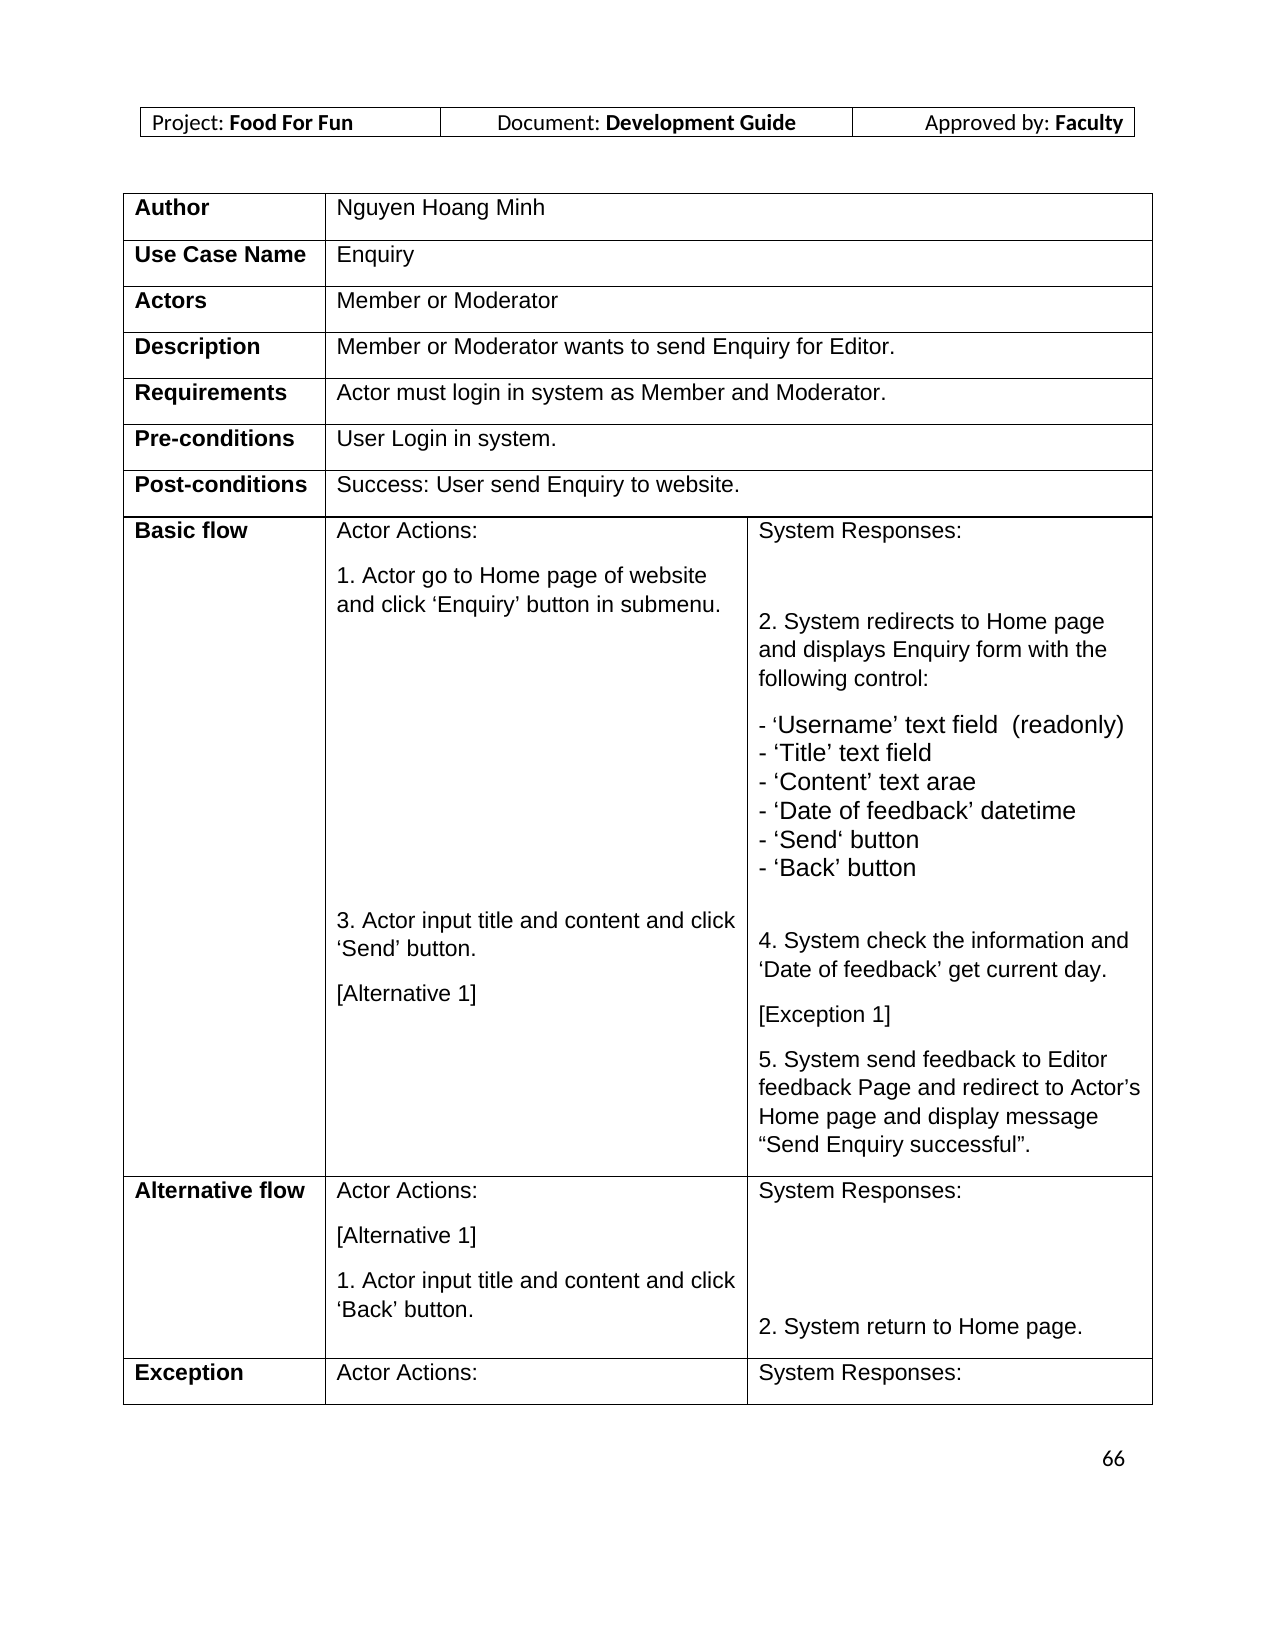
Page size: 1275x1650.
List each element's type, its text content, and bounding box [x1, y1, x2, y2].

table_cell User Login in system. [326, 425, 1152, 470]
table_cell Actors [124, 287, 325, 332]
table_cell Basic flow [124, 518, 325, 1176]
table_cell Requirements [124, 379, 325, 424]
table_cell Alternative flow [124, 1177, 325, 1358]
table_header Nguyen Hoang Minh [326, 194, 1152, 239]
table_cell Member or Moderator [326, 287, 1152, 332]
table_cell Actor Actions: 1. Actor go to Home page of website and click ‘Enquiry’ button in submenu. 3. Actor input title and content and click ‘Send’ button. [Alternative 1] [326, 518, 747, 1176]
table_cell Success: User send Enquiry to website. [326, 471, 1152, 516]
table_cell Description [124, 333, 325, 378]
table_cell Member or Moderator wants to send Enquiry for Editor. [326, 333, 1152, 378]
table_cell Use Case Name [124, 241, 325, 286]
table_cell System Responses: 2. System return to Home page. [748, 1177, 1152, 1358]
table_cell Exception [124, 1359, 325, 1404]
table_cell Pre-conditions [124, 425, 325, 470]
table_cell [748, 1359, 1152, 1404]
table_cell System Responses: 2. System redirects to Home page and displays Enquiry form with the following control: - ‘Username’ text field (readonly) - ‘Title’ text field - ‘Content’ text arae - ‘Date of feedback’ datetime - ‘Send‘ button - ‘Back’ button 4. System check the information and ‘Date of feedback’ get current day. [Exception 1] 5. System send feedback to Editor feedback Page and redirect to Actor’s Home page and display message “Send Enquiry successful”. [748, 518, 1152, 1176]
table_cell Actor Actions: [Alternative 1] 1. Actor input title and content and click ‘Back’ button. [326, 1177, 747, 1358]
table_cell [326, 1359, 747, 1404]
table_header Author [124, 194, 325, 239]
table_cell Enquiry [326, 241, 1152, 286]
table_cell Post-conditions [124, 471, 325, 516]
table_cell Actor must login in system as Member and Moderator. [326, 379, 1152, 424]
